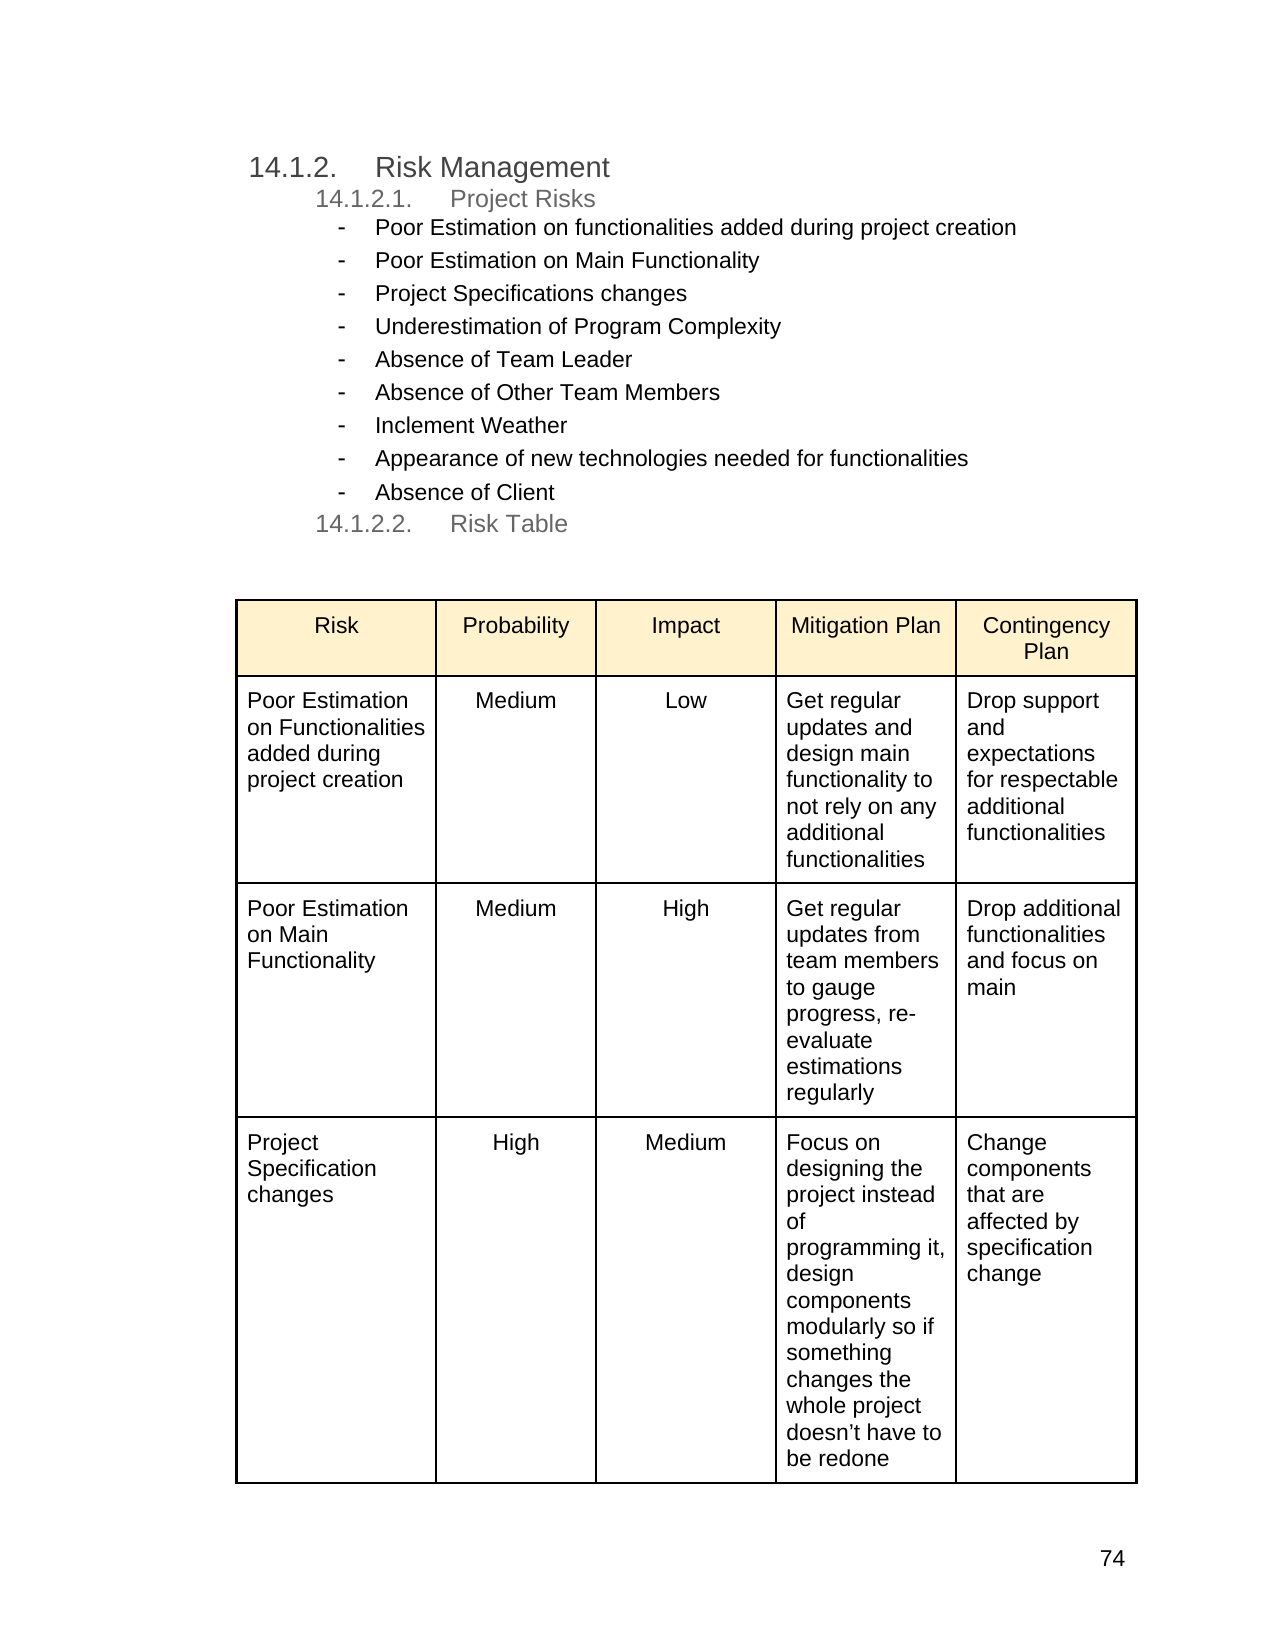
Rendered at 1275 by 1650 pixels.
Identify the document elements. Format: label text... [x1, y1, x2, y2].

list Inclement Weather [337, 410, 1125, 439]
list Poor Estimation on Main Functionality [337, 245, 1125, 274]
table_cell Poor Estimation on Main Functionality [238, 884, 435, 1116]
table_cell Medium [437, 884, 595, 1116]
table_cell High [437, 1118, 595, 1482]
table_cell Project Specification changes [238, 1118, 435, 1482]
list Absence of Client [337, 476, 1125, 505]
table_cell Poor Estimation on Functionalities added during project creation [238, 677, 435, 882]
table_header Risk [238, 601, 435, 675]
list Project Specifications changes [337, 278, 1125, 307]
list Poor Estimation on functionalities added during project creation [337, 212, 1125, 241]
table_cell Focus on designing the project instead of programming it, design components modularly so if something changes the whole project doesn’t have to be redone [777, 1118, 955, 1482]
table_header Impact [597, 601, 775, 675]
table_cell Drop support and expectations for respectable additional functionalities [957, 677, 1135, 882]
table_cell Change components that are affected by specification change [957, 1118, 1135, 1482]
table_header Contingency Plan [957, 601, 1135, 675]
subtitle Risk Table [412, 509, 1125, 538]
table_cell Drop additional functionalities and focus on main [957, 884, 1135, 1116]
table_cell High [597, 884, 775, 1116]
table_cell Medium [597, 1118, 775, 1482]
table_cell Low [597, 677, 775, 882]
list Appearance of new technologies needed for functionalities [337, 443, 1125, 472]
list Absence of Other Team Members [337, 377, 1125, 406]
list Absence of Team Leader [337, 344, 1125, 373]
table_header Mitigation Plan [777, 601, 955, 675]
table_header Probability [437, 601, 595, 675]
subtitle Risk Management [337, 150, 1125, 183]
table_cell Get regular updates from team members to gauge progress, re-evaluate estimations regularly [777, 884, 955, 1116]
table_cell Get regular updates and design main functionality to not rely on any additional functionalities [777, 677, 955, 882]
list Underestimation of Program Complexity [337, 311, 1125, 340]
subtitle Project Risks [412, 183, 1125, 212]
table_cell Medium [437, 677, 595, 882]
